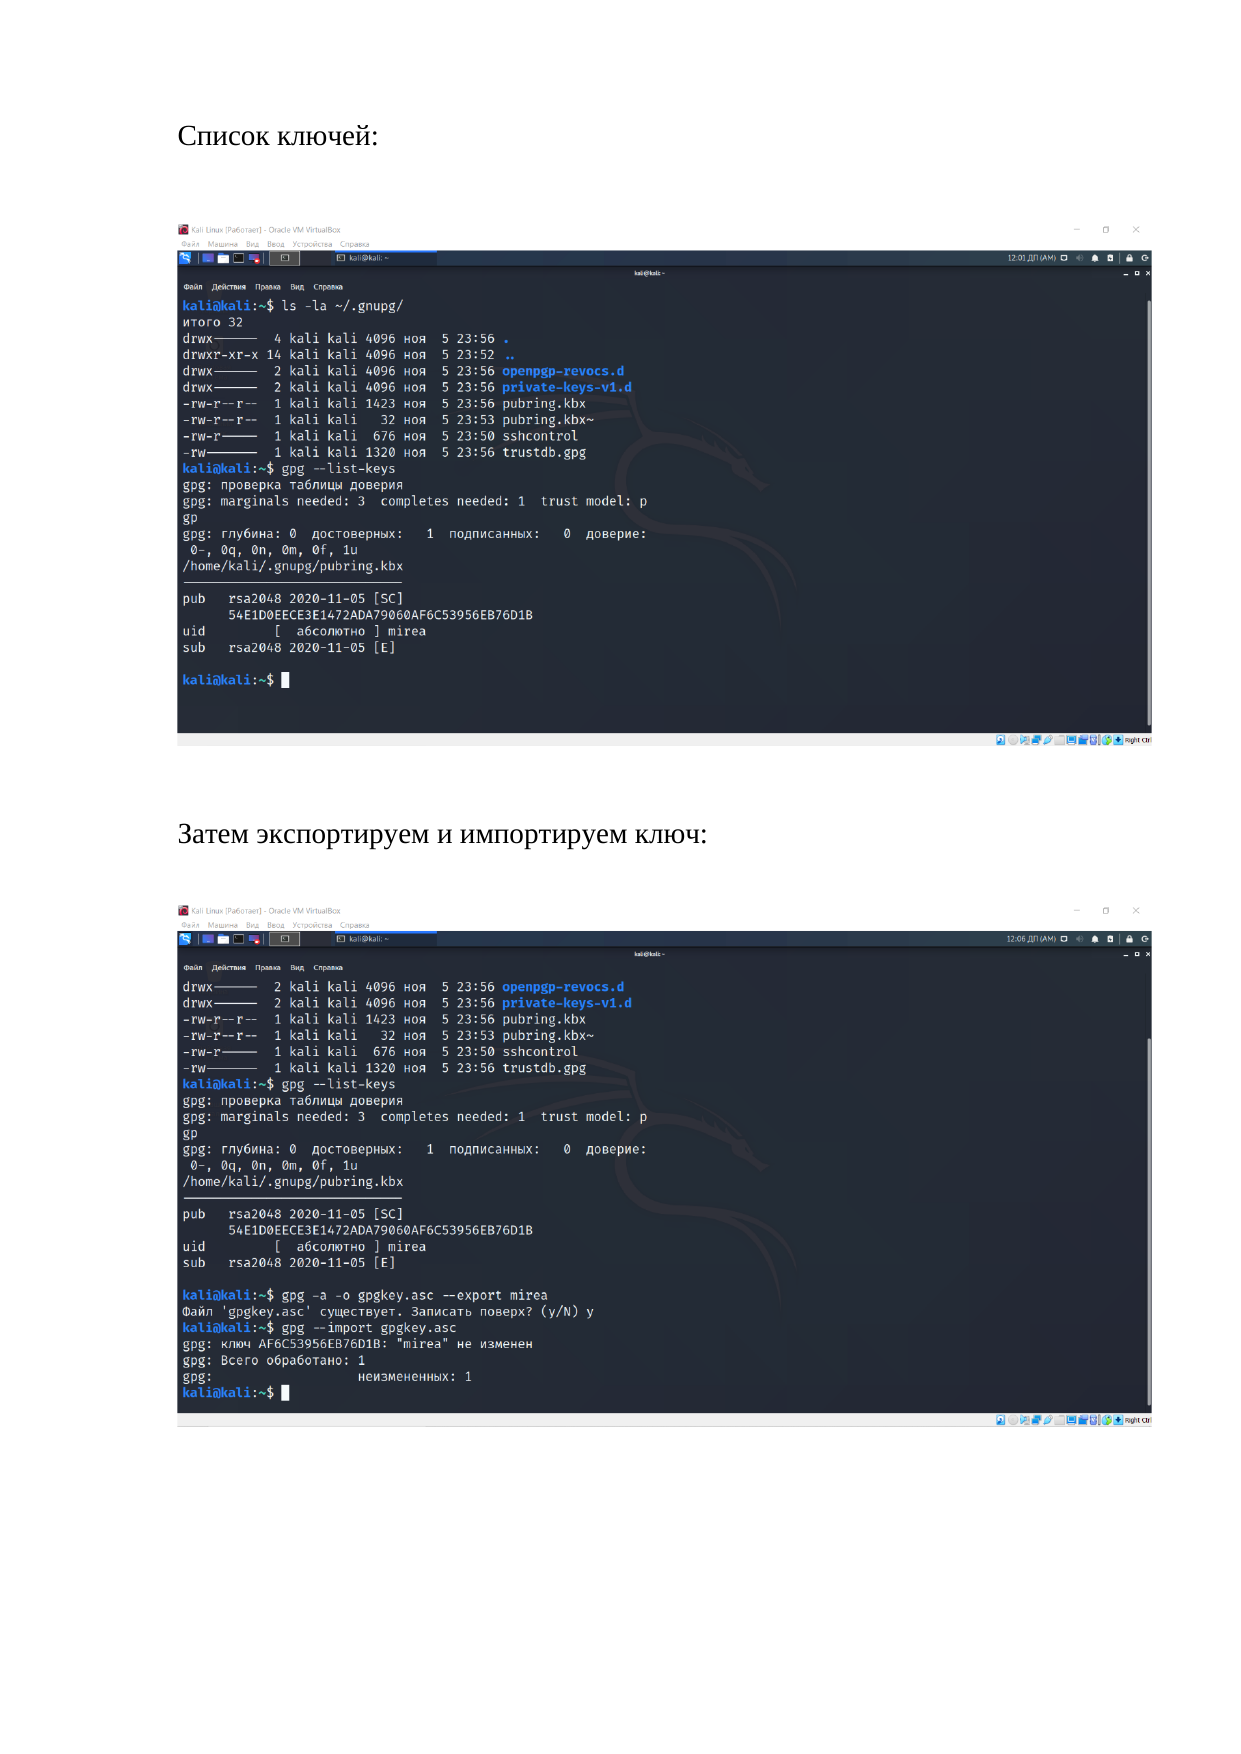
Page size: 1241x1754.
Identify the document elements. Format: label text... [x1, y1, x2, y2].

text Затем экспортируем и импортируем ключ: [177, 816, 1152, 850]
text Список ключей: [177, 118, 1152, 152]
picture [177, 222, 1152, 746]
picture [177, 903, 1152, 1427]
